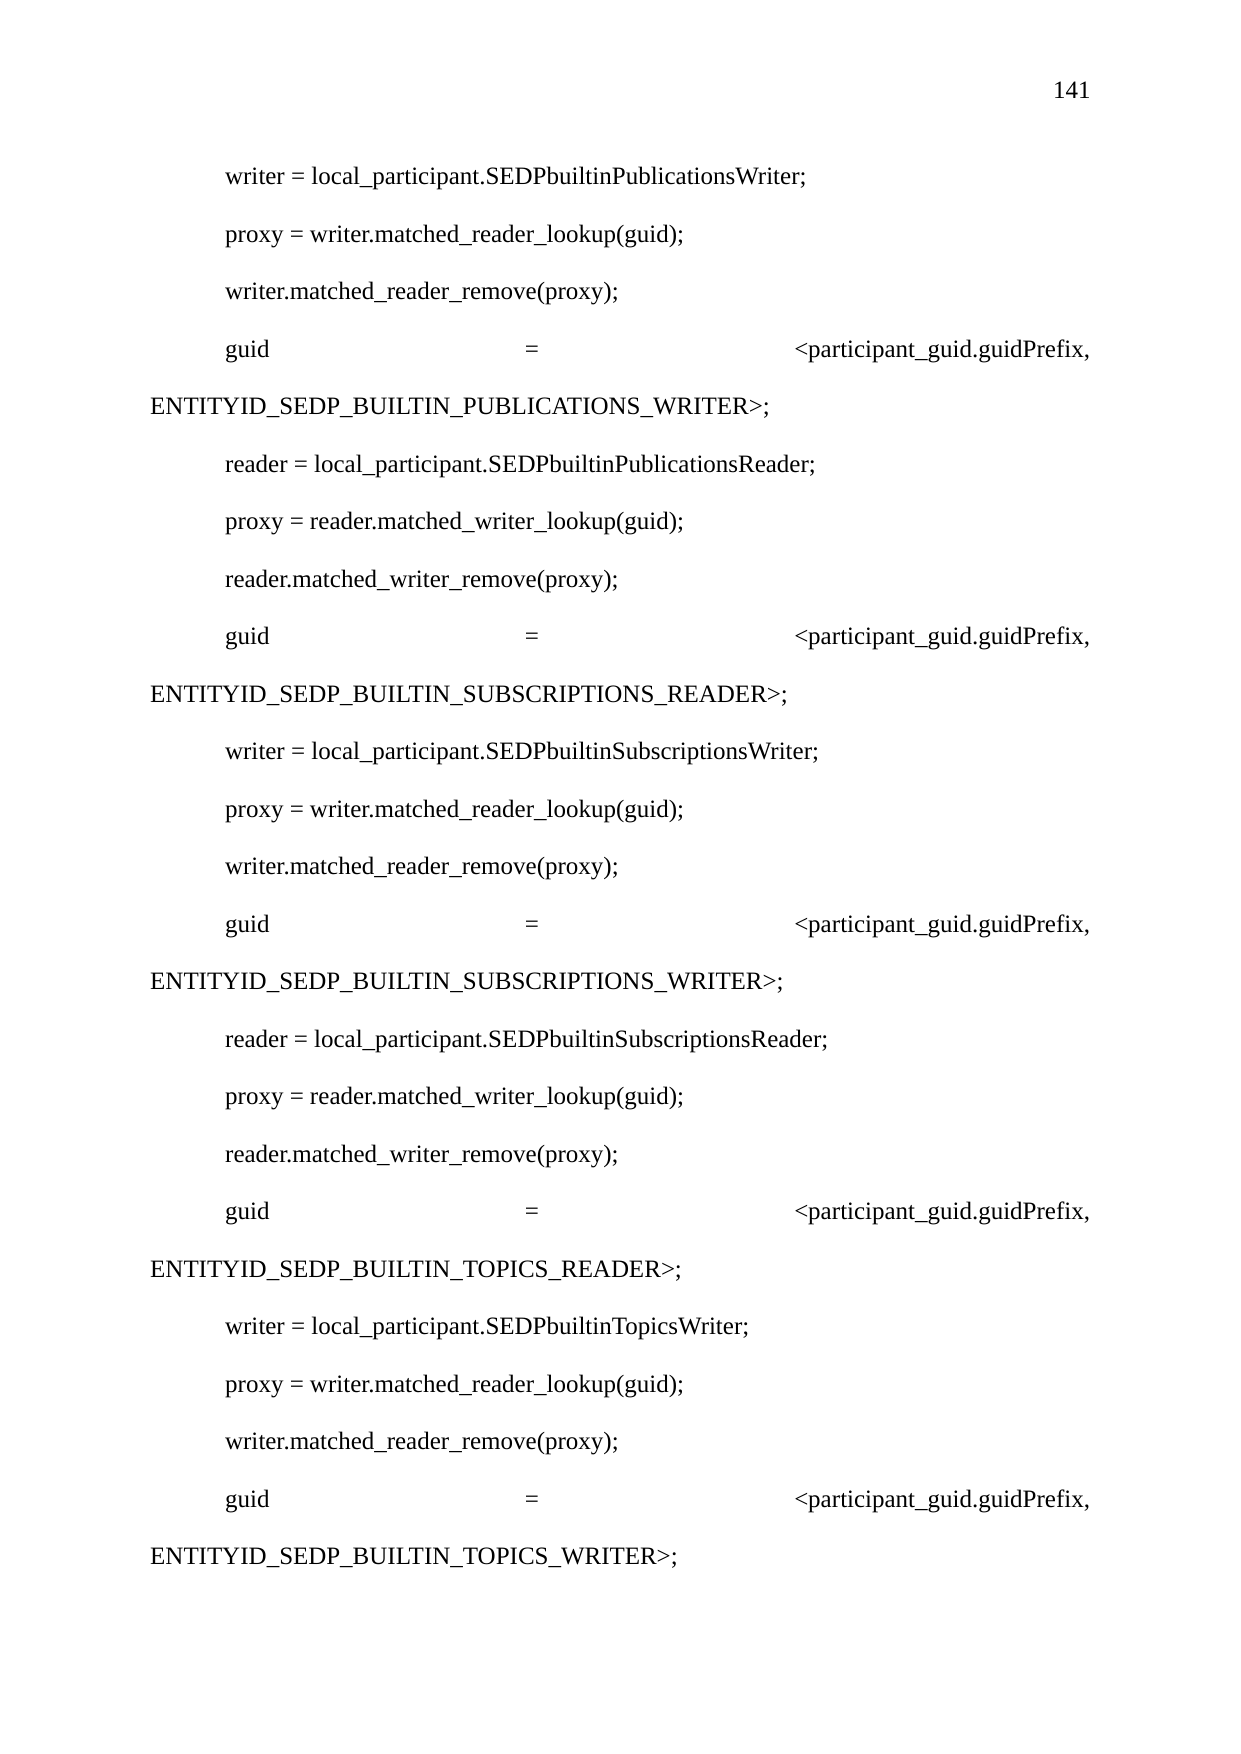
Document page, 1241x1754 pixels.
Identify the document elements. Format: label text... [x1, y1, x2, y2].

text proxy = writer.matched_reader_lookup(guid); [150, 794, 1090, 822]
text guid = <participant_guid.guidPrefix, ENTITYID_SEDP_BUILTIN_SUBSCRIPTIONS_WRITER>; [150, 909, 1090, 995]
text guid = <participant_guid.guidPrefix, ENTITYID_SEDP_BUILTIN_SUBSCRIPTIONS_READER>; [150, 621, 1090, 707]
text writer = local_participant.SEDPbuiltinTopicsWriter; [150, 1311, 1090, 1340]
text guid = <participant_guid.guidPrefix, ENTITYID_SEDP_BUILTIN_PUBLICATIONS_WRITER>; [150, 334, 1090, 420]
text reader = local_participant.SEDPbuiltinSubscriptionsReader; [150, 1024, 1090, 1052]
text writer = local_participant.SEDPbuiltinPublicationsWriter; [150, 161, 1090, 190]
text reader.matched_writer_remove(proxy); [150, 1139, 1090, 1167]
text guid = <participant_guid.guidPrefix, ENTITYID_SEDP_BUILTIN_TOPICS_READER>; [150, 1196, 1090, 1282]
text guid = <participant_guid.guidPrefix, ENTITYID_SEDP_BUILTIN_TOPICS_WRITER>; [150, 1484, 1090, 1570]
text writer = local_participant.SEDPbuiltinSubscriptionsWriter; [150, 736, 1090, 765]
text writer.matched_reader_remove(proxy); [150, 276, 1090, 305]
text reader = local_participant.SEDPbuiltinPublicationsReader; [150, 449, 1090, 477]
text proxy = reader.matched_writer_lookup(guid); [150, 1081, 1090, 1110]
text writer.matched_reader_remove(proxy); [150, 851, 1090, 880]
text proxy = writer.matched_reader_lookup(guid); [150, 1369, 1090, 1397]
text reader.matched_writer_remove(proxy); [150, 564, 1090, 592]
text proxy = writer.matched_reader_lookup(guid); [150, 219, 1090, 247]
text writer.matched_reader_remove(proxy); [150, 1426, 1090, 1455]
text proxy = reader.matched_writer_lookup(guid); [150, 506, 1090, 535]
